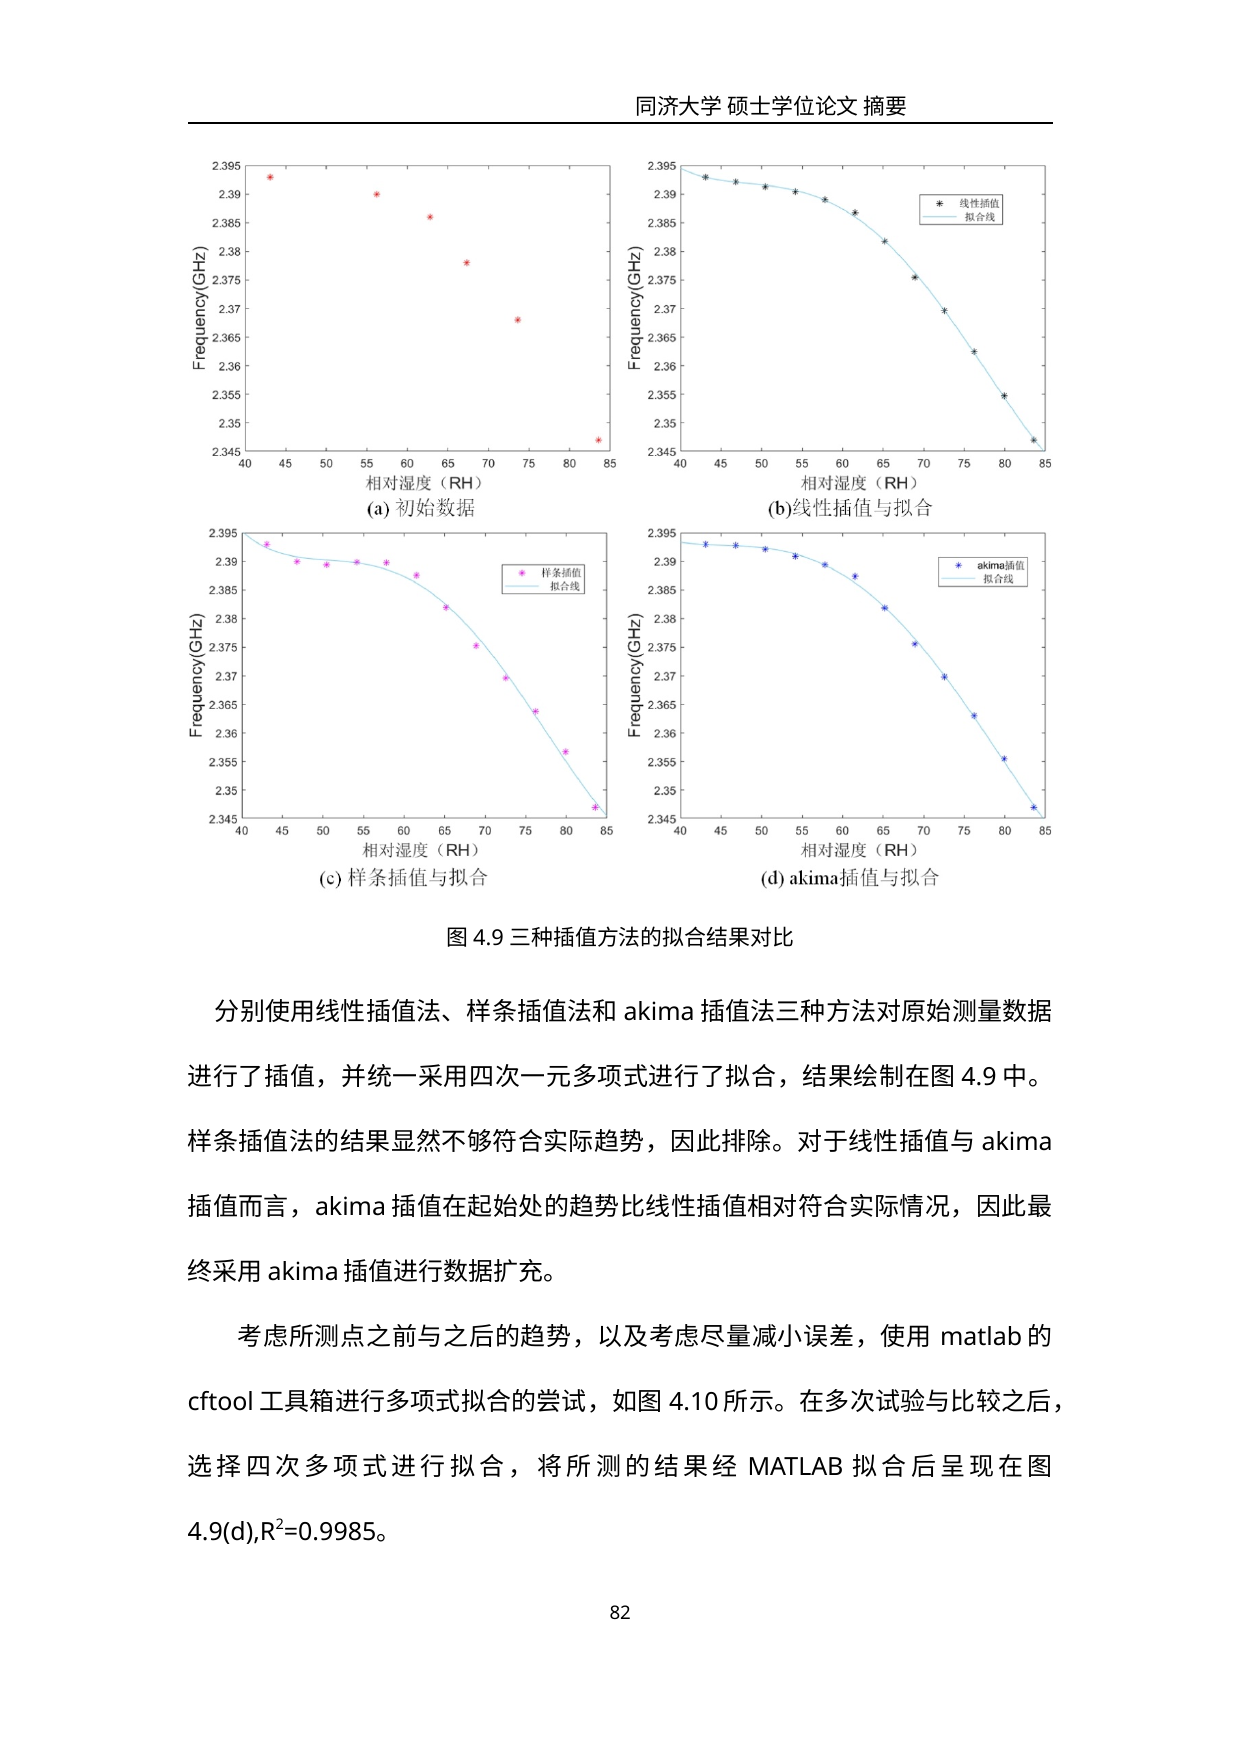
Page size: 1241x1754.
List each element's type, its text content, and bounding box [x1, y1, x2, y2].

text 图4.9 三种插值方法的拟合结果对比 [187, 920, 1053, 952]
text 考虑所测点之前与之后的趋势，以及考虑尽量减小误差，使用matlab的cftool工具箱进行多项式拟合的尝试，如图4.10所示。在多次试验与比较之后，选择四次多项式进行拟合，将所测的结果经MATLAB拟合后呈现在图4.9(d),R2=0.9985。 [187, 1302, 1053, 1562]
text 分别使用线性插值法、样条插值法和akima插值法三种方法对原始测量数据进行了插值，并统一采用四次一元多项式进行了拟合，结果绘制在图4.9中。样条插值法的结果显然不够符合实际趋势，因此排除。对于线性插值与akima插值而言，akima插值在起始处的趋势比线性插值相对符合实际情况，因此最终采用akima插值进行数据扩充。 [187, 977, 1053, 1302]
picture [187, 159, 1053, 899]
